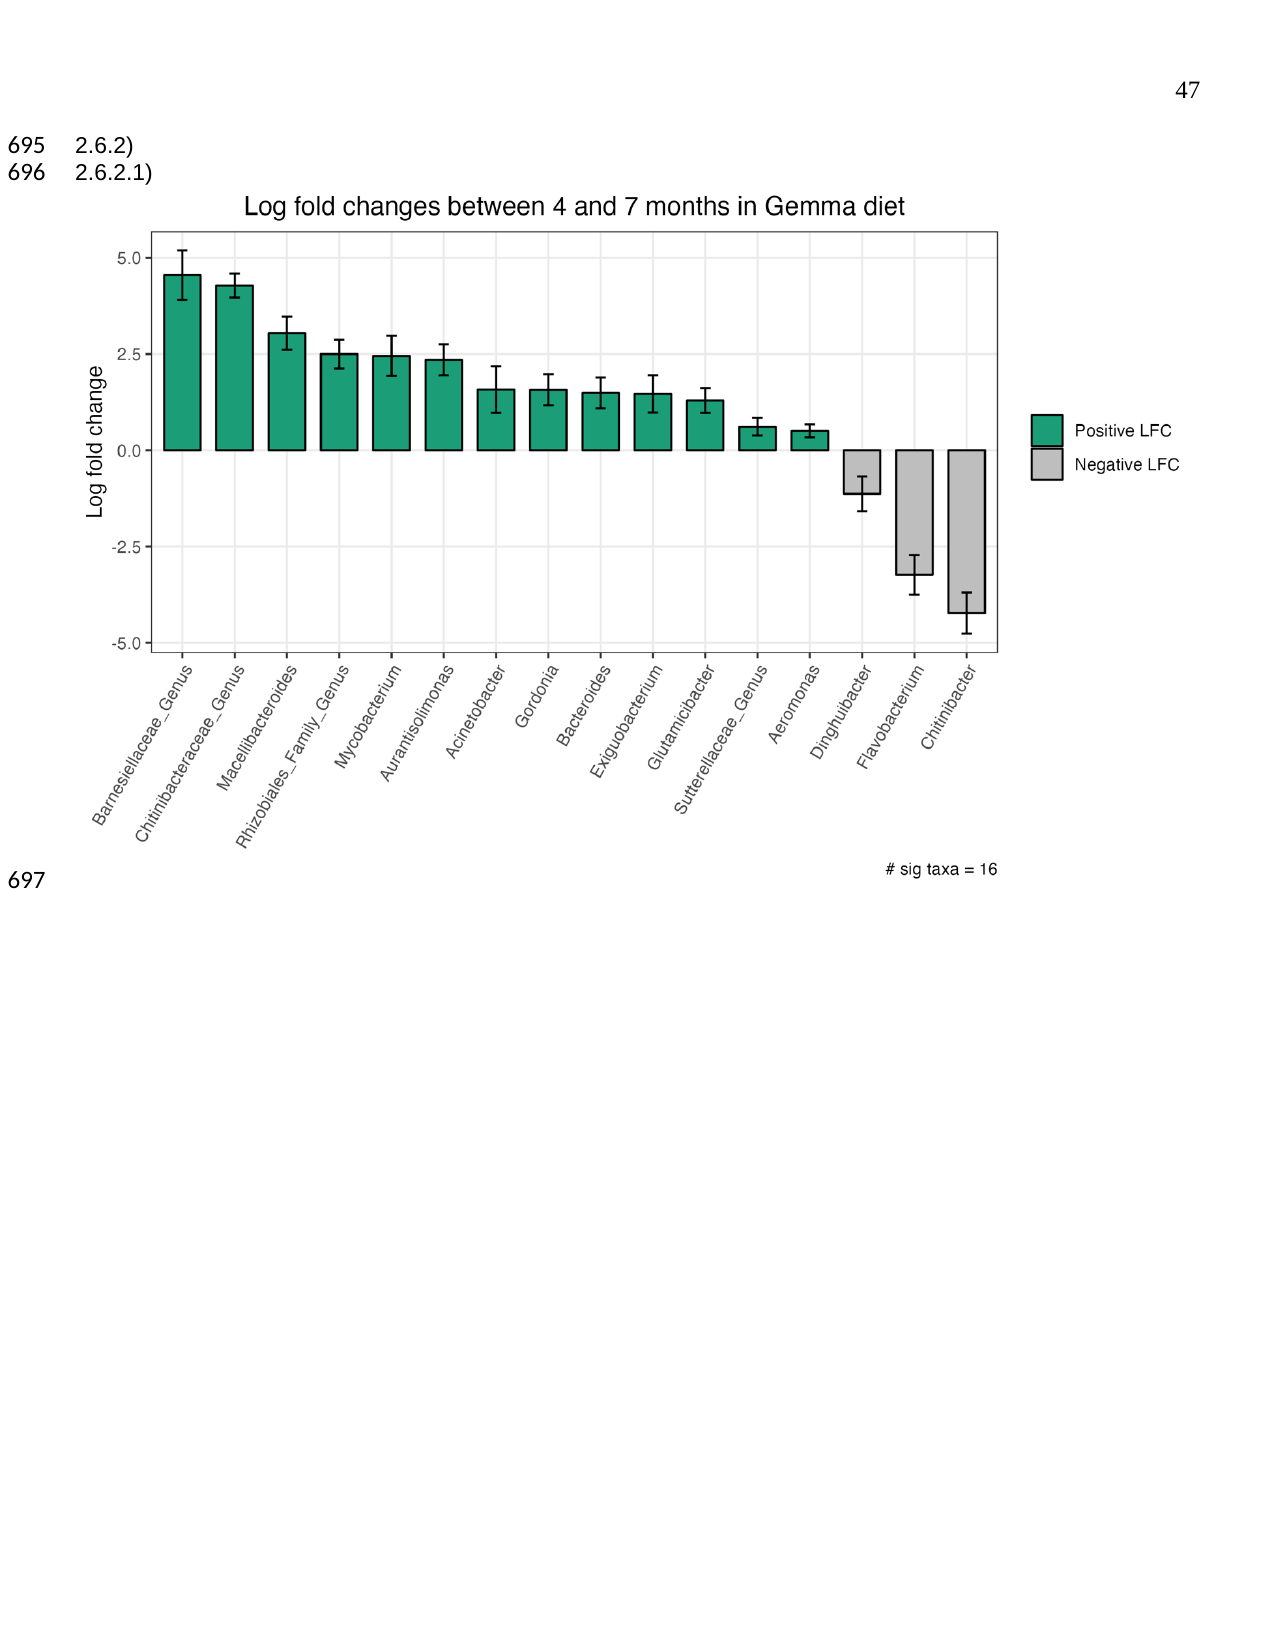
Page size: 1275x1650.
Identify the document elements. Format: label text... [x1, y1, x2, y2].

picture [75, 185, 1200, 889]
text 2.6.2) [75, 132, 1200, 159]
text 2.6.2.1) [75, 159, 1200, 185]
